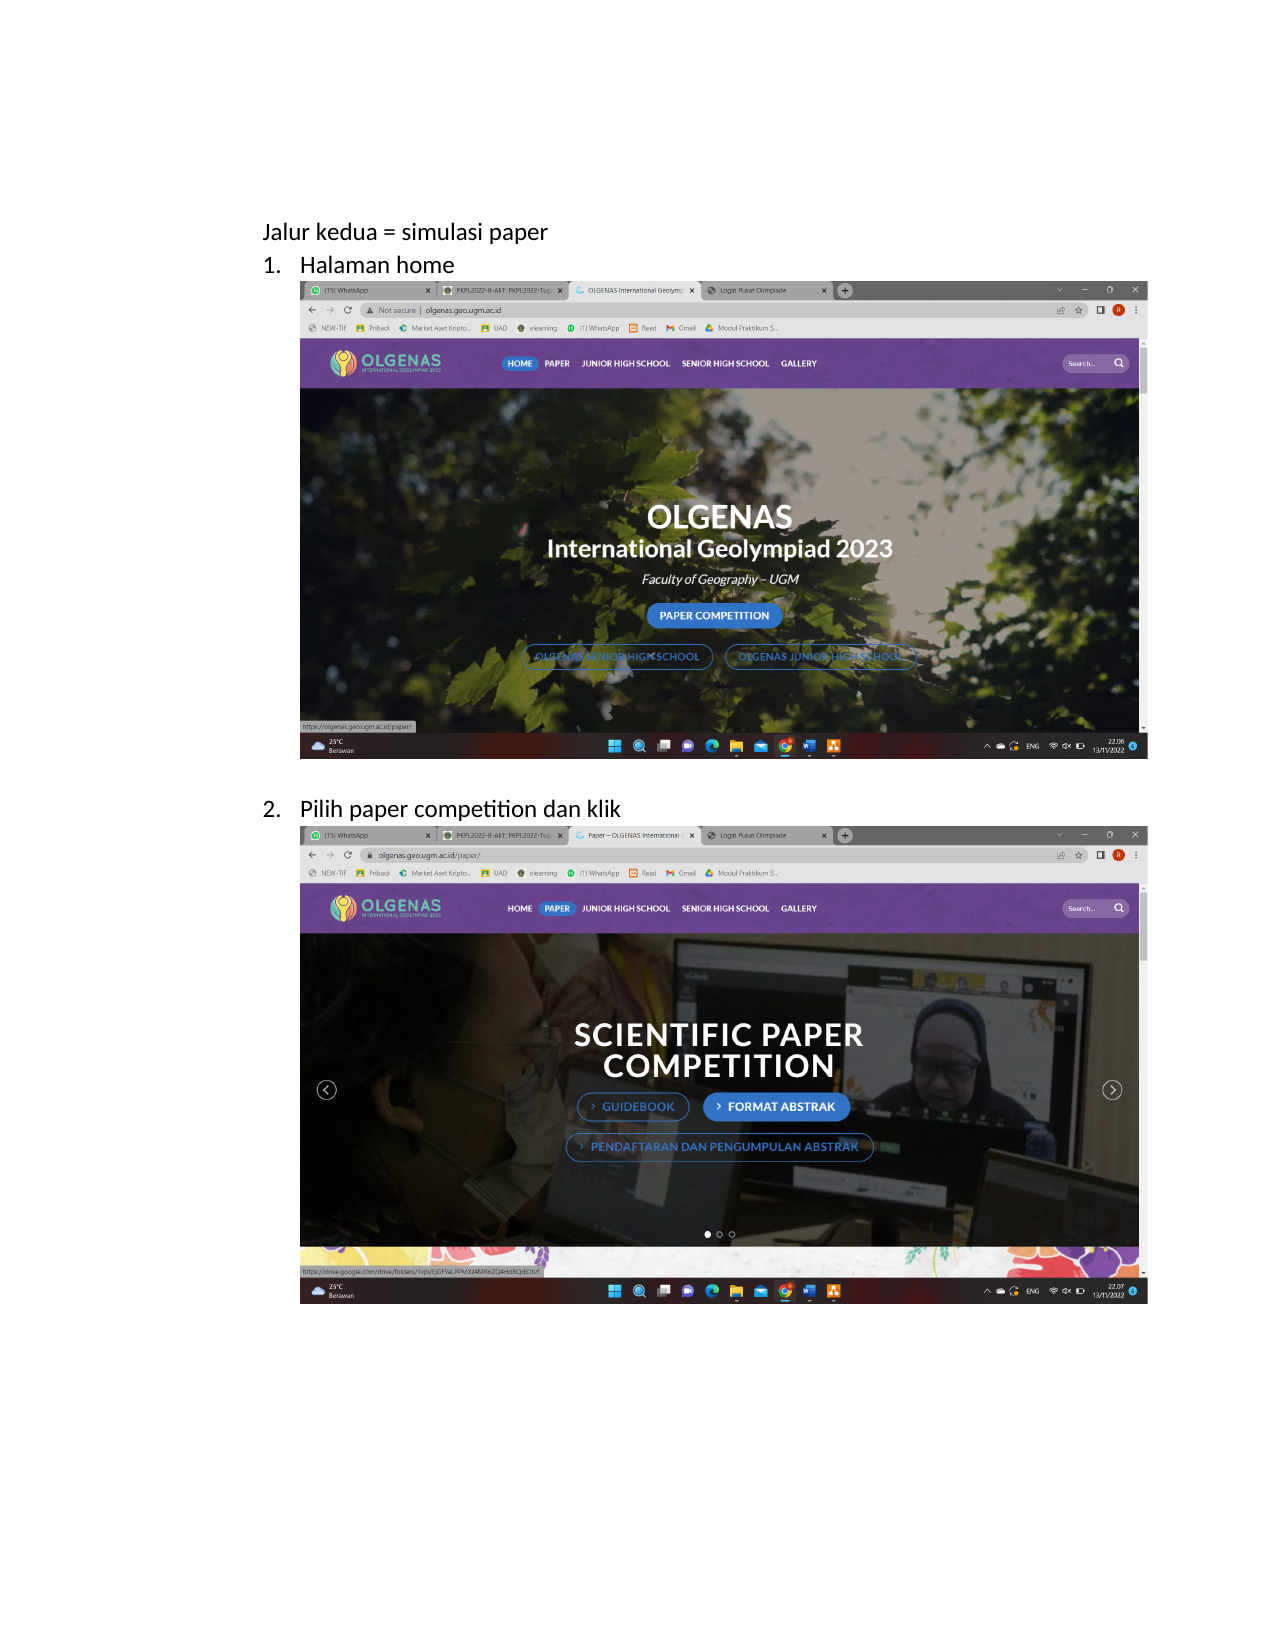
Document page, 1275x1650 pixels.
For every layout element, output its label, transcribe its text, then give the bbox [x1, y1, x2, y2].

list Jalur kedua = simulasi paper [262, 216, 1125, 246]
picture [300, 826, 1148, 1304]
list Halaman home [262, 249, 1125, 279]
list Pilih paper competition dan klik [262, 793, 1125, 824]
picture [300, 281, 1148, 759]
